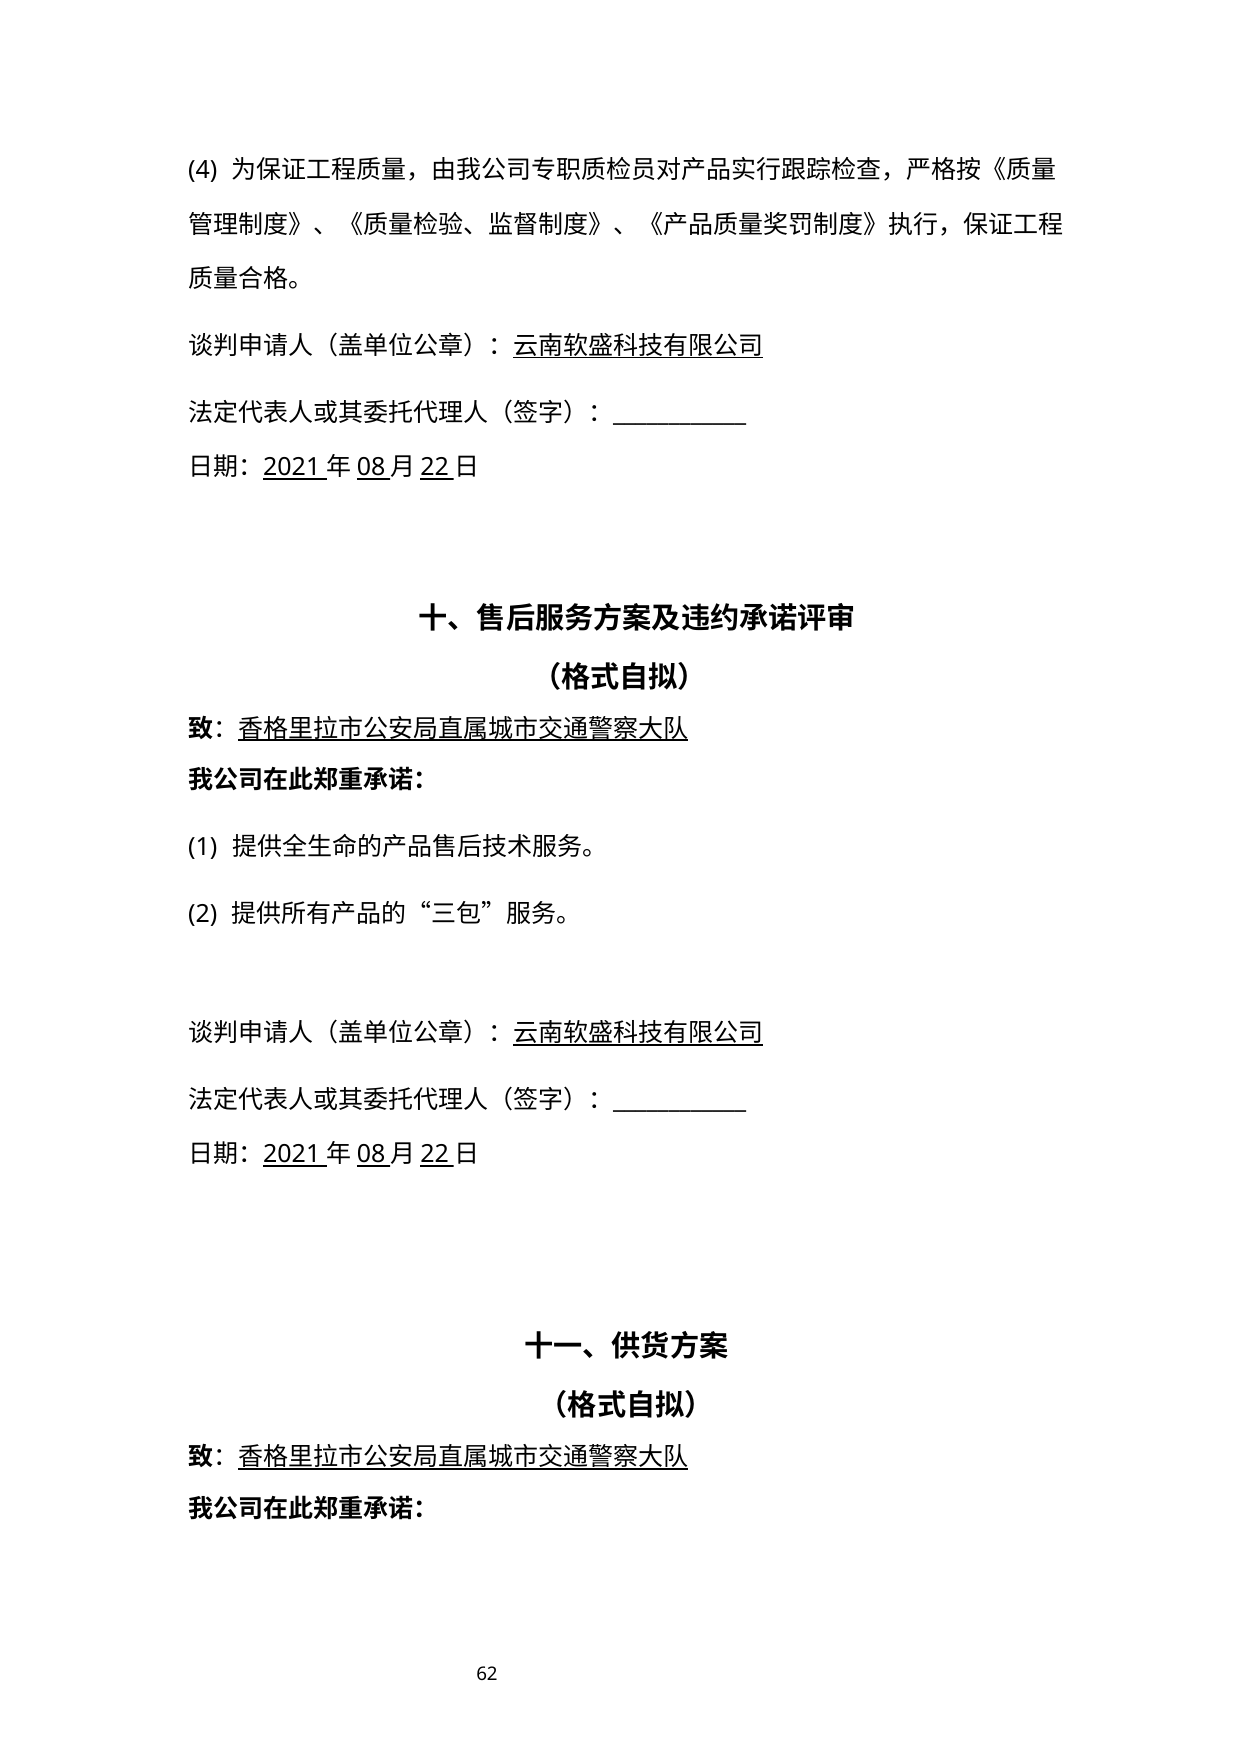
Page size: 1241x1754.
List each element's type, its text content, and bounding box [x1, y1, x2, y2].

text 我公司在此郑重承诺： [188, 1489, 1064, 1525]
text 我公司在此郑重承诺： [188, 760, 1064, 796]
text 十一、供货方案 [188, 1323, 1064, 1365]
text 谈判申请人（盖单位公章）：云南软盛科技有限公司 [188, 1013, 1064, 1049]
list 为保证工程质量，由我公司专职质检员对产品实行跟踪检查，严格按《质量 管理制度》、《质量检验、监督制度》、《产品质量奖罚制度》执行，保证工程质量合格。 [188, 150, 1064, 295]
text 法定代表人或其委托代理人（签字）：____________ [188, 392, 1064, 429]
text 法定代表人或其委托代理人（签字）：____________ [188, 1079, 1064, 1116]
text 十、售后服务方案及违约承诺评审 [210, 594, 1064, 636]
list 提供全生命的产品售后技术服务。 [188, 827, 1064, 863]
text 日期：2021 年08月22日 [188, 1134, 1064, 1170]
text （格式自拟） [188, 1382, 1064, 1424]
list 提供所有产品的“三包”服务。 [188, 894, 1064, 930]
text 日期：2021 年08月22日 [188, 447, 1064, 483]
text （格式自拟） [210, 653, 1064, 695]
text 谈判申请人（盖单位公章）：云南软盛科技有限公司 [188, 326, 1064, 362]
text 致：香格里拉市公安局直属城市交通警察大队 [188, 695, 1064, 747]
text 致：香格里拉市公安局直属城市交通警察大队 [188, 1424, 1064, 1476]
